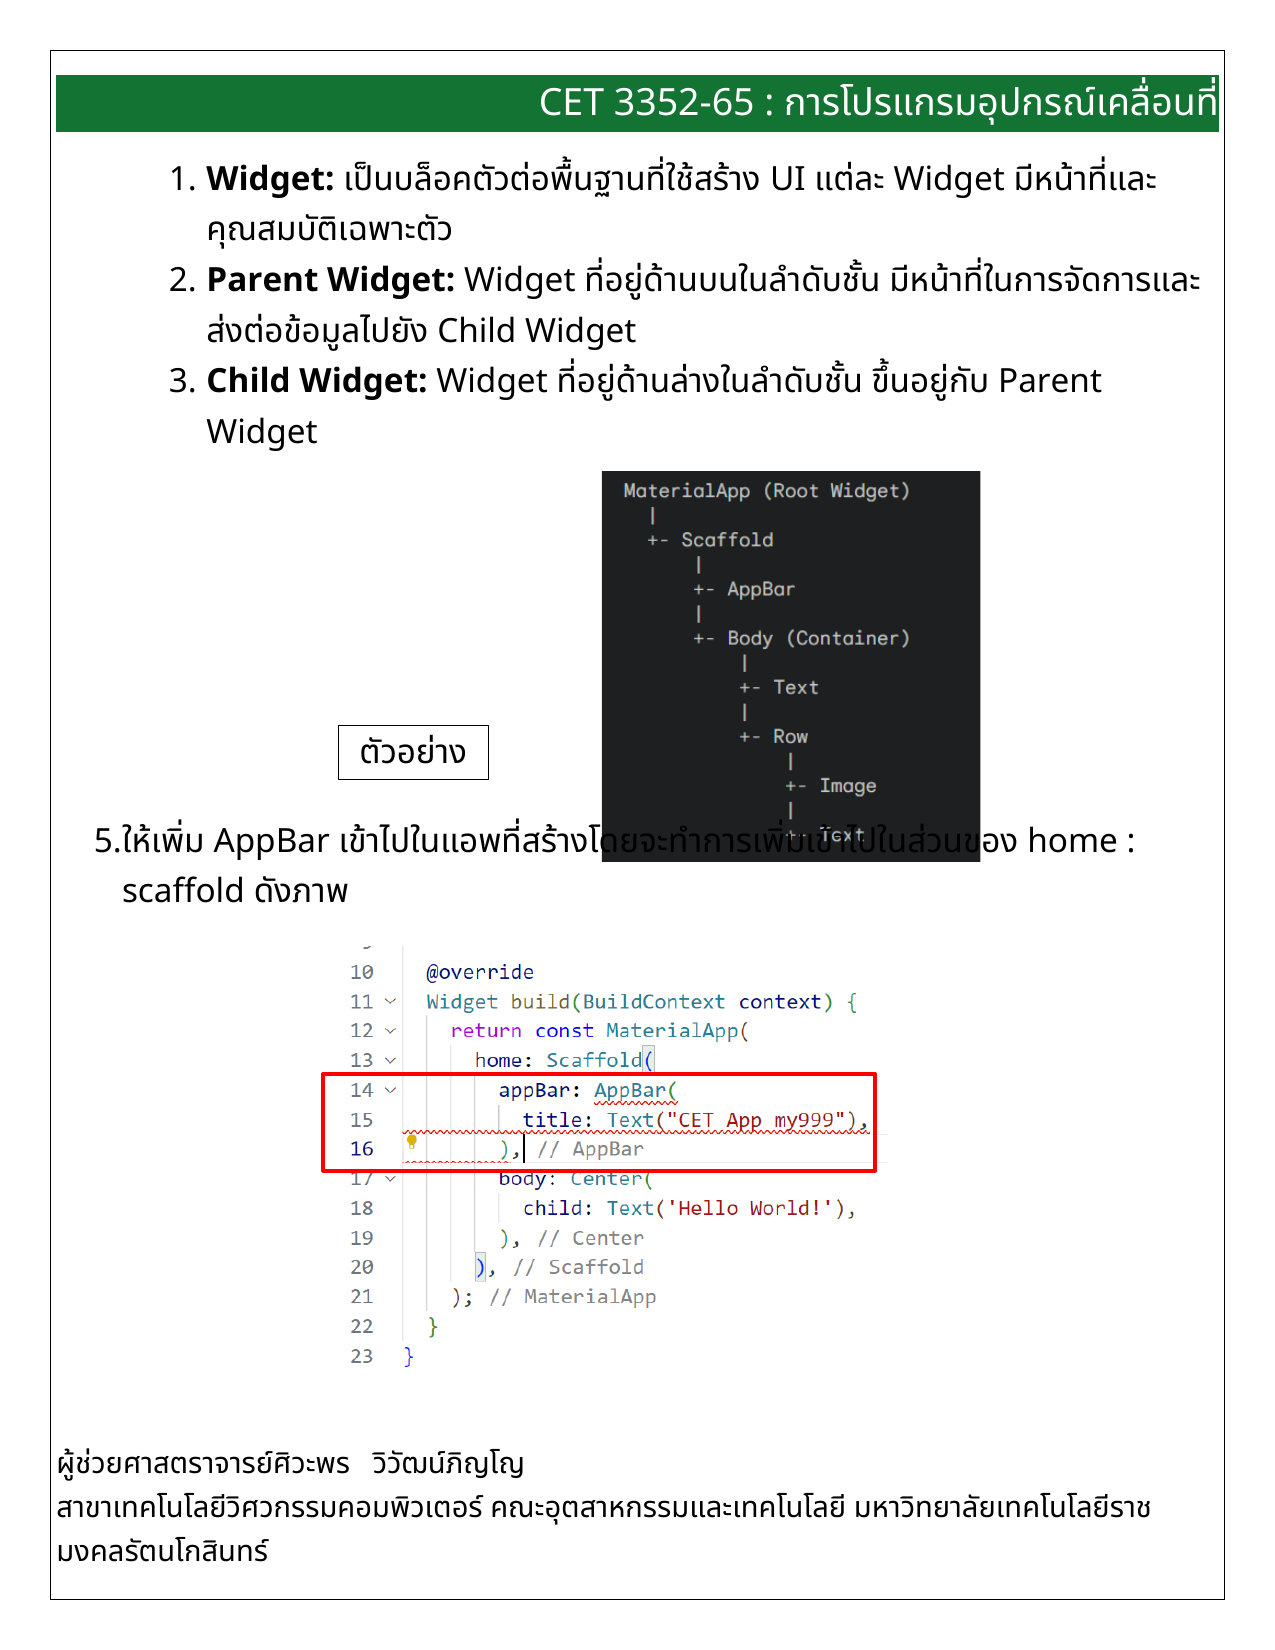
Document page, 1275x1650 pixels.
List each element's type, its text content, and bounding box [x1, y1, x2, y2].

list ให้เพิ่ม AppBar เข้าไปในแอพที่สร้างโดยจะทำการเพิ่มเข้าไปในส่วนของ home : scaffold ดังภาพ [94, 816, 1219, 918]
list Child Widget: Widget ที่อยู่ด้านล่างในลำดับชั้น ขึ้นอยู่กับ Parent Widget [169, 357, 1219, 453]
list Parent Widget: Widget ที่อยู่ด้านบนในลำดับชั้น มีหน้าที่ในการจัดการและส่งต่อข้อมูลไปยัง Child Widget [169, 256, 1219, 357]
list Widget: เป็นบล็อคตัวต่อพื้นฐานที่ใช้สร้าง UI แต่ละ Widget มีหน้าที่และคุณสมบัติเฉพาะตัว [169, 155, 1219, 256]
